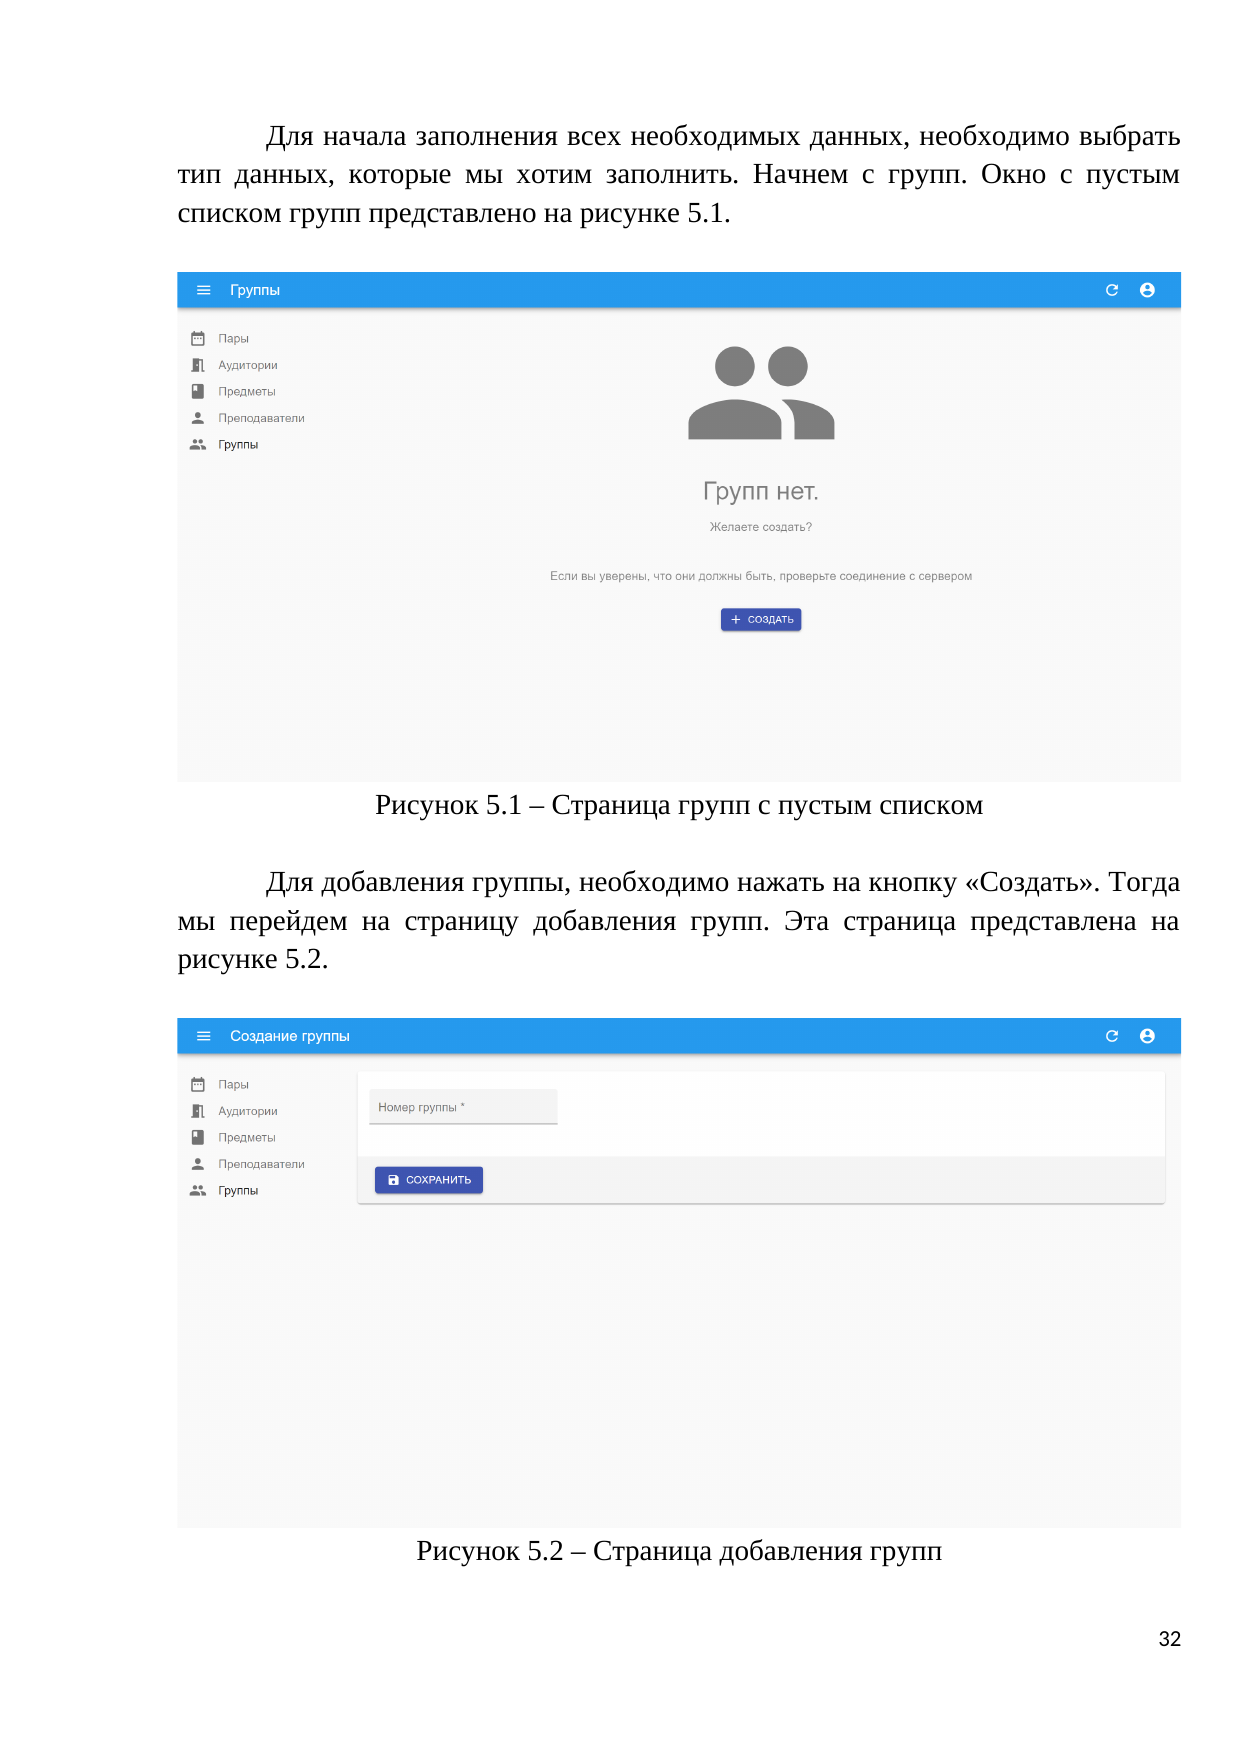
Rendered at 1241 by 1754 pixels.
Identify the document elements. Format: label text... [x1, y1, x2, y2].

picture [177, 272, 1182, 782]
text Рисунок 5.2 – Страница добавления групп [177, 1528, 1181, 1566]
text Рисунок 5.1 – Страница групп с пустым списком [177, 782, 1181, 821]
text Для добавления группы, необходимо нажать на кнопку «Создать». Тогда мы перейдем на страницу добавления групп. Эта страница представлена на рисунке 5.2. [177, 864, 1181, 975]
picture [177, 1018, 1182, 1528]
text Для начала заполнения всех необходимых данных, необходимо выбрать тип данных, которые мы хотим заполнить. Начнем с групп. Окно с пустым списком групп представлено на рисунке 5.1. [177, 118, 1181, 229]
